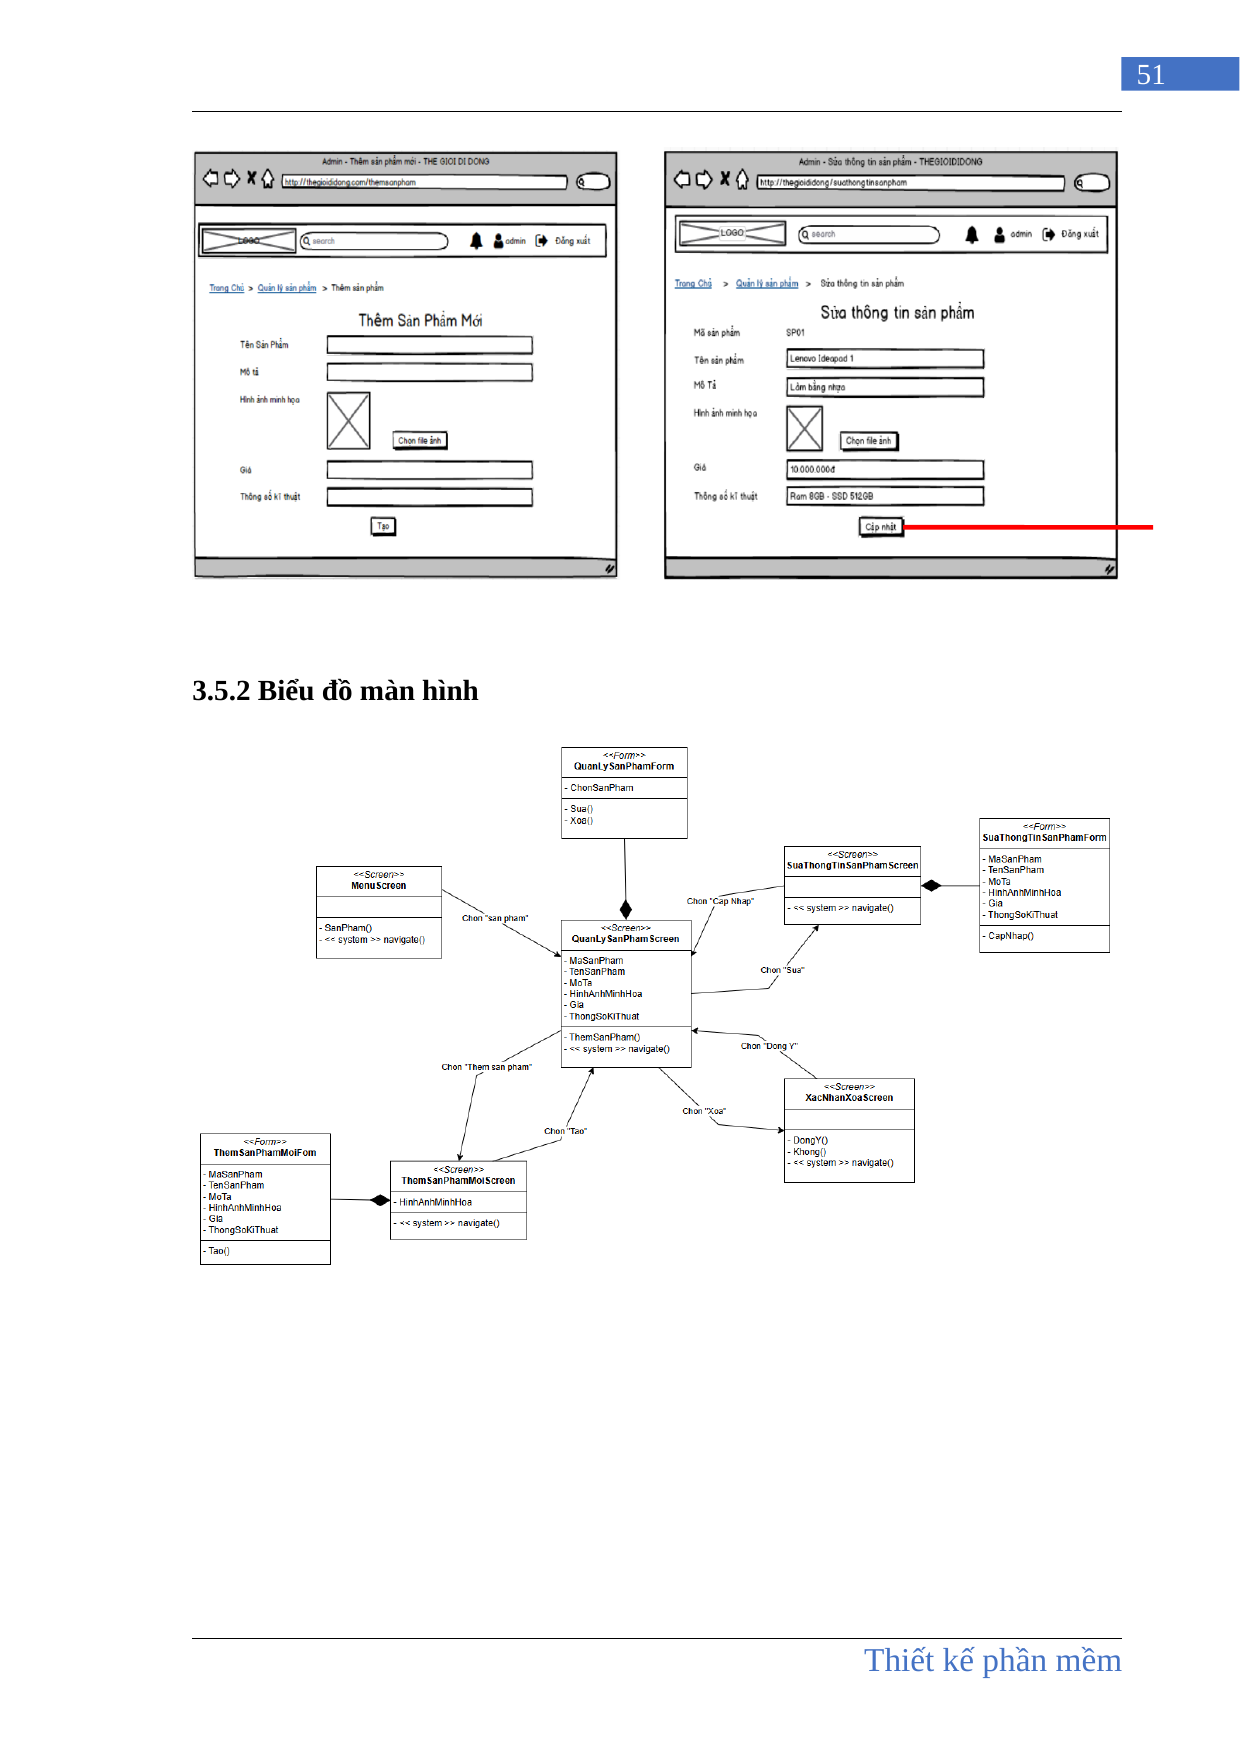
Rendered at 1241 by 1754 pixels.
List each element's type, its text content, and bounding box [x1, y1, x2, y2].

picture [663, 147, 1119, 580]
subtitle 3.5.2 Biểu đồ màn hình [192, 673, 1122, 706]
picture [192, 735, 1123, 1274]
picture [192, 150, 621, 580]
